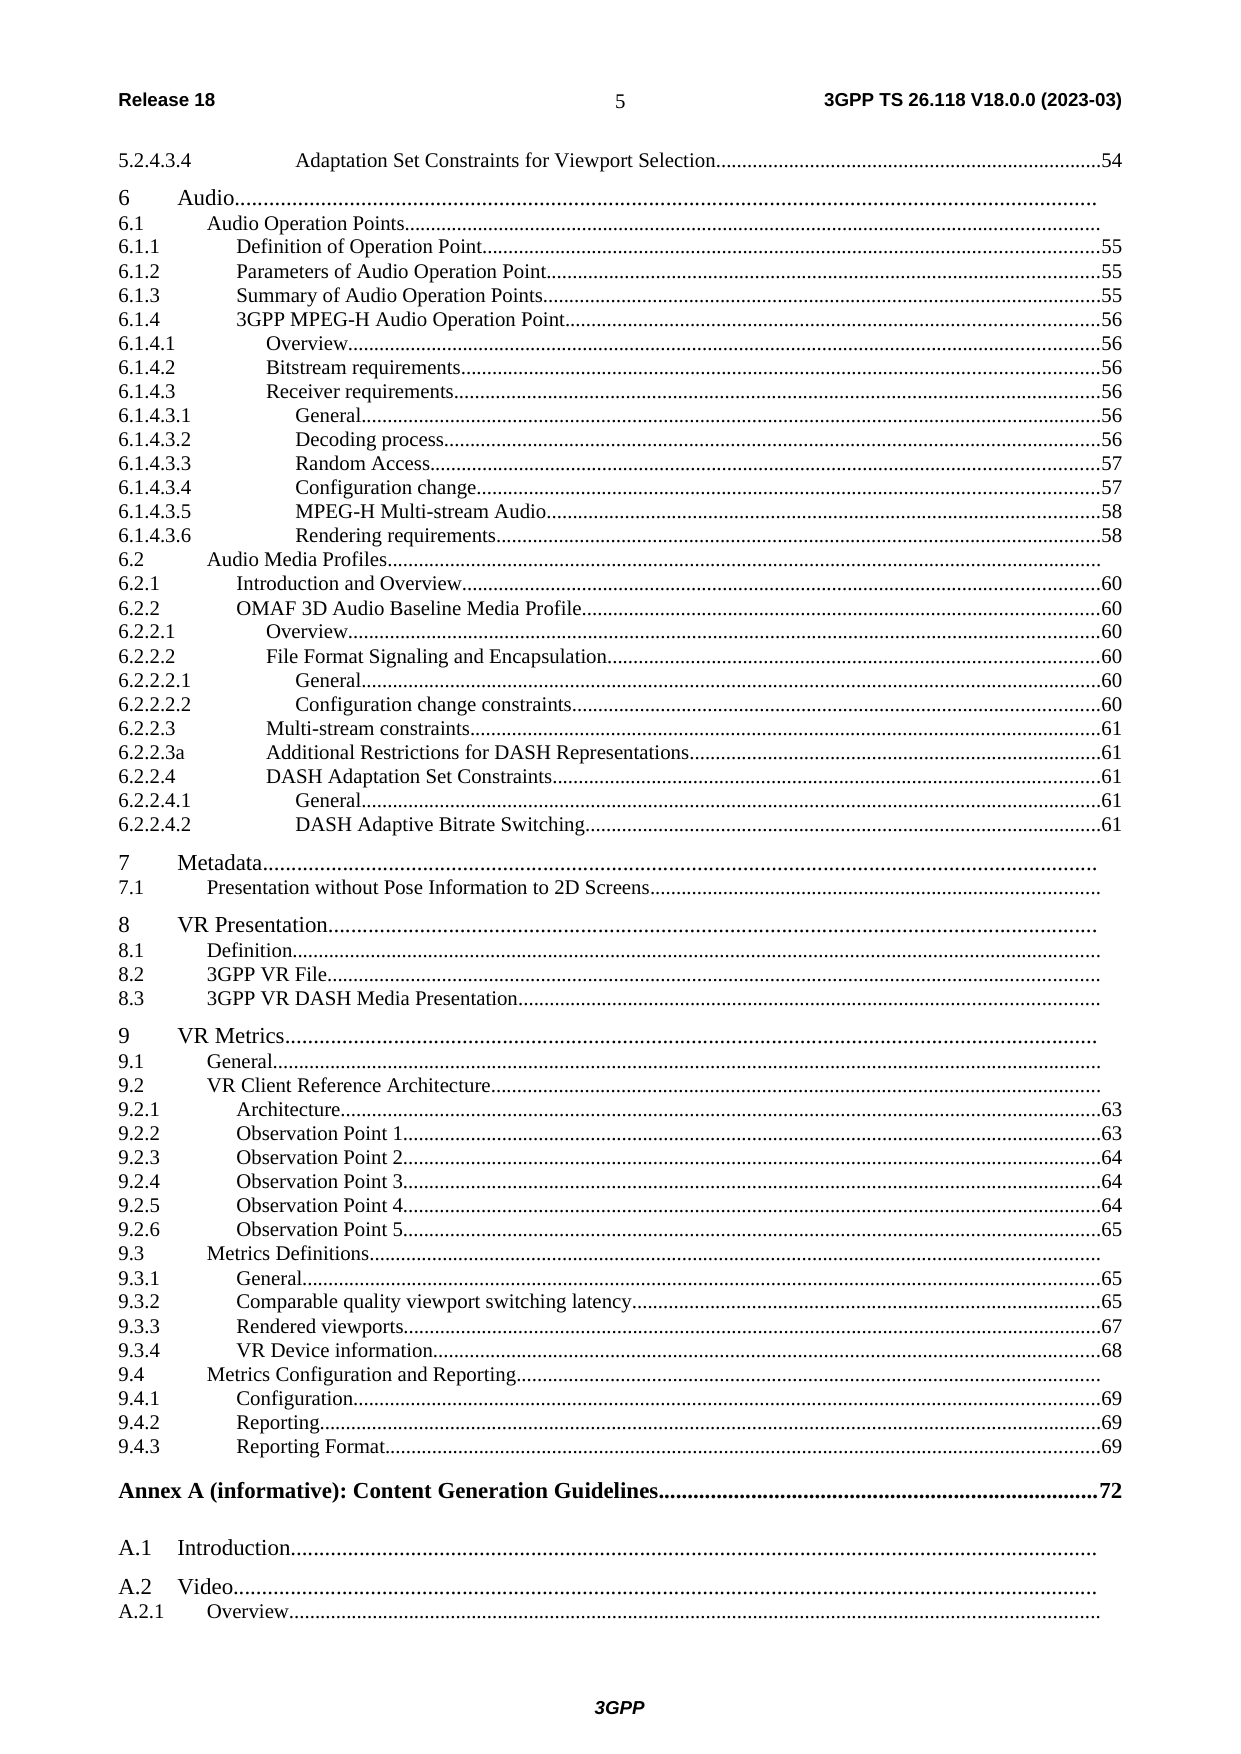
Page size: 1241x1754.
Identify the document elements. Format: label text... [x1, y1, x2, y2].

text 6.2.2.4 DASH Adaptation Set Constraints 61 [118, 764, 1122, 788]
text 6.1.4.2 Bitstream requirements 56 [118, 355, 1122, 379]
text 6.2.2.2.2 Configuration change constraints 60 [118, 692, 1122, 716]
text 6.1.2 Parameters of Audio Operation Point 55 [118, 258, 1122, 283]
text 6.2.2.3a Additional Restrictions for DASH Representations 61 [118, 740, 1122, 764]
text 6.1.4.3.6 Rendering requirements 58 [118, 523, 1122, 547]
text 6.2 Audio Media Profiles 60 [118, 547, 1078, 571]
text 6.1.4 3GPP MPEG-H Audio Operation Point 56 [118, 307, 1122, 331]
text 9.2.4 Observation Point 3 64 [118, 1169, 1122, 1193]
text 9.2.3 Observation Point 2 64 [118, 1145, 1122, 1169]
text 9.2.1 Architecture 63 [118, 1097, 1122, 1121]
text 6.1.4.3.3 Random Access 57 [118, 451, 1122, 475]
text 8.1 Definition 62 [118, 938, 1078, 962]
text A.1 Introduction 72 [118, 1534, 1078, 1561]
text 6.1.4.3.5 MPEG-H Multi-stream Audio 58 [118, 499, 1122, 523]
text 9.2.6 Observation Point 5 65 [118, 1217, 1122, 1241]
text 9.4.2 Reporting 69 [118, 1410, 1122, 1434]
text 6.2.1 Introduction and Overview 60 [118, 571, 1122, 595]
text 6.1.4.3.4 Configuration change 57 [118, 475, 1122, 499]
text 6.1.4.1 Overview 56 [118, 331, 1122, 355]
text 6.2.2.3 Multi-stream constraints 61 [118, 716, 1122, 740]
text 7 Metadata 61 [118, 848, 1078, 875]
text 6.1 Audio Operation Points 55 [118, 210, 1078, 234]
text 6.1.1 Definition of Operation Point 55 [118, 234, 1122, 258]
text 6.2.2.4.2 DASH Adaptive Bitrate Switching 61 [118, 812, 1122, 836]
text 5.2.4.3.4 Adaptation Set Constraints for Viewport Selection 54 [118, 147, 1122, 172]
text 6.2.2.2 File Format Signaling and Encapsulation 60 [118, 643, 1122, 668]
text 8.2 3GPP VR File 62 [118, 962, 1078, 986]
text 6.2.2.1 Overview 60 [118, 619, 1122, 643]
text 9.4 Metrics Configuration and Reporting 69 [118, 1362, 1078, 1386]
text 9.3.1 General 65 [118, 1265, 1122, 1289]
text 7.1 Presentation without Pose Information to 2D Screens 61 [118, 875, 1078, 899]
text 6.1.4.3 Receiver requirements 56 [118, 379, 1122, 403]
text 9.4.3 Reporting Format 69 [118, 1434, 1122, 1458]
text 6.2.2.4.1 General 61 [118, 788, 1122, 812]
text 8 VR Presentation 62 [118, 911, 1078, 938]
text 9.3 Metrics Definitions 65 [118, 1241, 1078, 1265]
text Annex A (informative): Content Generation Guidelines 72 [118, 1477, 1122, 1503]
text 6.1.3 Summary of Audio Operation Points 55 [118, 283, 1122, 307]
text 6 Audio 55 [118, 184, 1078, 210]
text 9.2.2 Observation Point 1 63 [118, 1121, 1122, 1145]
text 9.3.4 VR Device information 68 [118, 1338, 1122, 1362]
text 9 VR Metrics 62 [118, 1022, 1078, 1049]
text 9.1 General 62 [118, 1049, 1078, 1073]
text A.2.1 Overview 72 [118, 1599, 1078, 1623]
text 9.3.3 Rendered viewports 67 [118, 1313, 1122, 1338]
text 9.2.5 Observation Point 4 64 [118, 1193, 1122, 1217]
text 9.2 VR Client Reference Architecture 63 [118, 1073, 1078, 1097]
text A.2 Video 72 [118, 1573, 1078, 1599]
text 6.2.2.2.1 General 60 [118, 668, 1122, 692]
text 9.4.1 Configuration 69 [118, 1386, 1122, 1410]
text 8.3 3GPP VR DASH Media Presentation 62 [118, 986, 1078, 1010]
text 6.2.2 OMAF 3D Audio Baseline Media Profile 60 [118, 595, 1122, 619]
text 6.1.4.3.2 Decoding process 56 [118, 427, 1122, 451]
text 9.3.2 Comparable quality viewport switching latency 65 [118, 1289, 1122, 1313]
text 6.1.4.3.1 General 56 [118, 403, 1122, 427]
